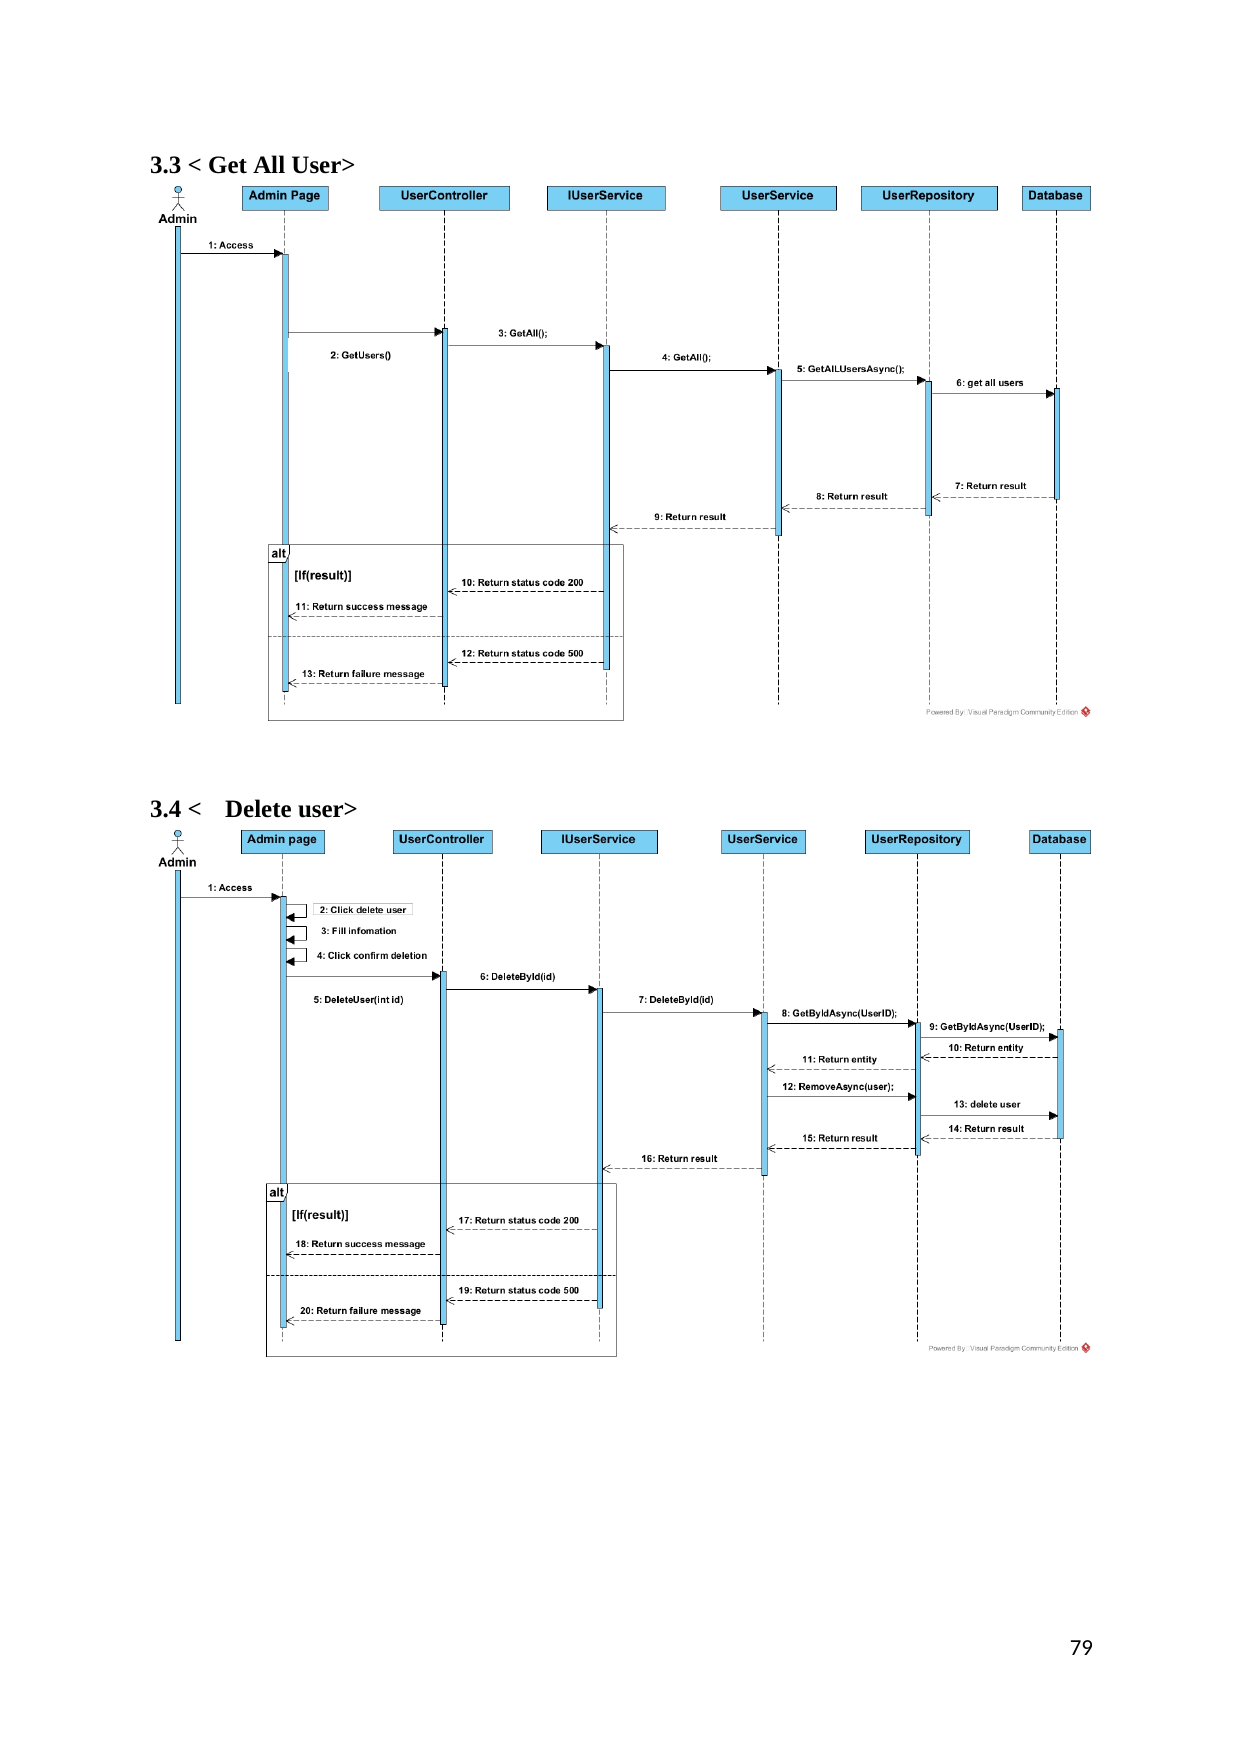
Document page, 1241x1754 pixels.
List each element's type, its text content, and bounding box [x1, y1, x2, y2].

picture [150, 828, 1093, 1359]
subtitle 3.3 < Get All User> [150, 150, 1093, 179]
subtitle 3.4 < Delete user> [150, 794, 1093, 823]
picture [150, 185, 1093, 723]
